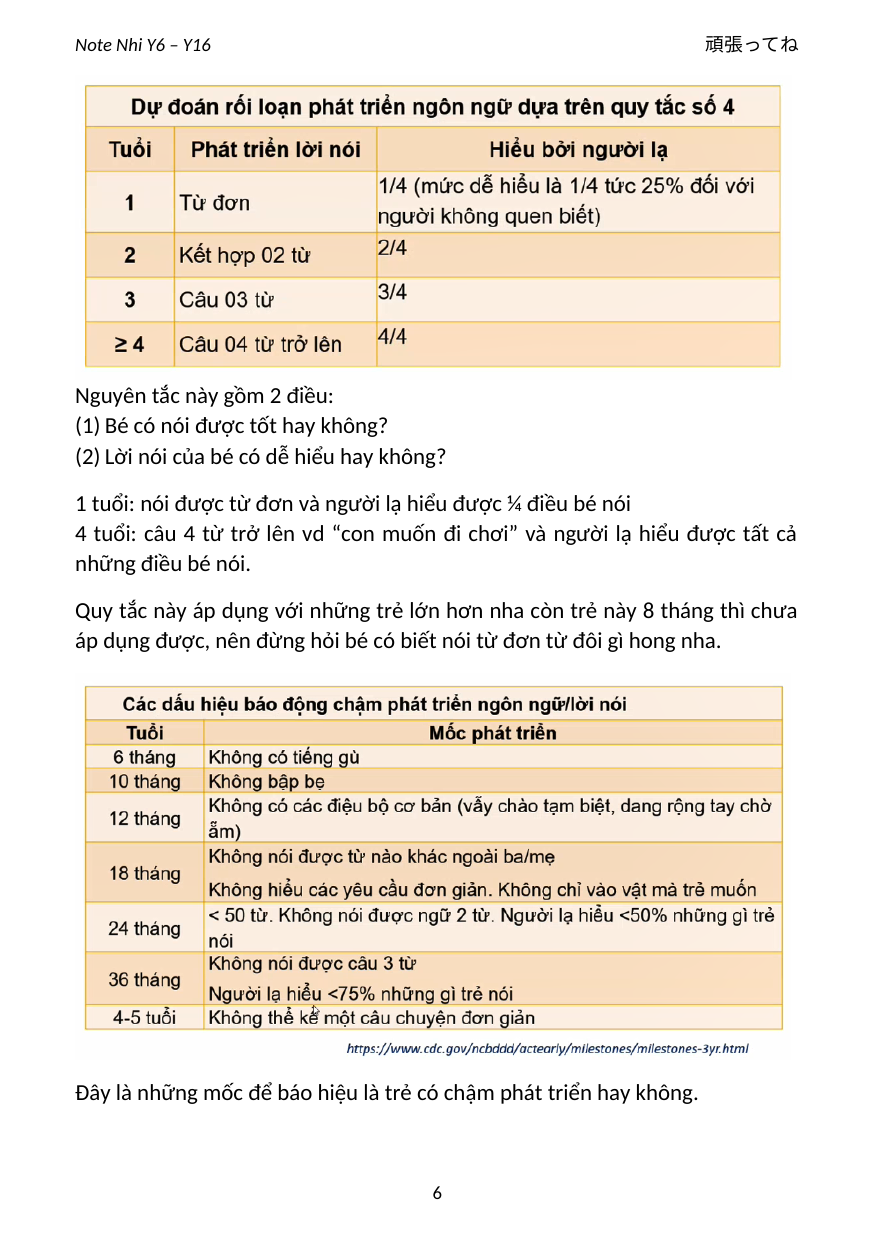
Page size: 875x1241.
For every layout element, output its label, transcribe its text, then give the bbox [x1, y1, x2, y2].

picture [75, 673, 792, 1060]
list Lời nói của bé có dễ hiểu hay không? [75, 442, 799, 470]
text Đây là những mốc để báo hiệu là trẻ có chậm phát triển hay không. [75, 1078, 799, 1107]
picture [75, 75, 793, 380]
text 1 tuổi: nói được từ đơn và người lạ hiểu được ¼ điều bé nói [75, 489, 799, 517]
list Bé có nói được tốt hay không? [75, 412, 799, 440]
text Quy tắc này áp dụng với những trẻ lớn hơn nha còn trẻ này 8 tháng thì chưa áp dụng được, nên đừng hỏi bé có biết nói từ đơn từ đôi gì hong nha. [75, 596, 799, 654]
text Nguyên tắc này gồm 2 điều: [75, 381, 799, 409]
text 4 tuổi: câu 4 từ trở lên vd “con muốn đi chơi” và người lạ hiểu được tất cả những điều bé nói. [75, 519, 799, 577]
